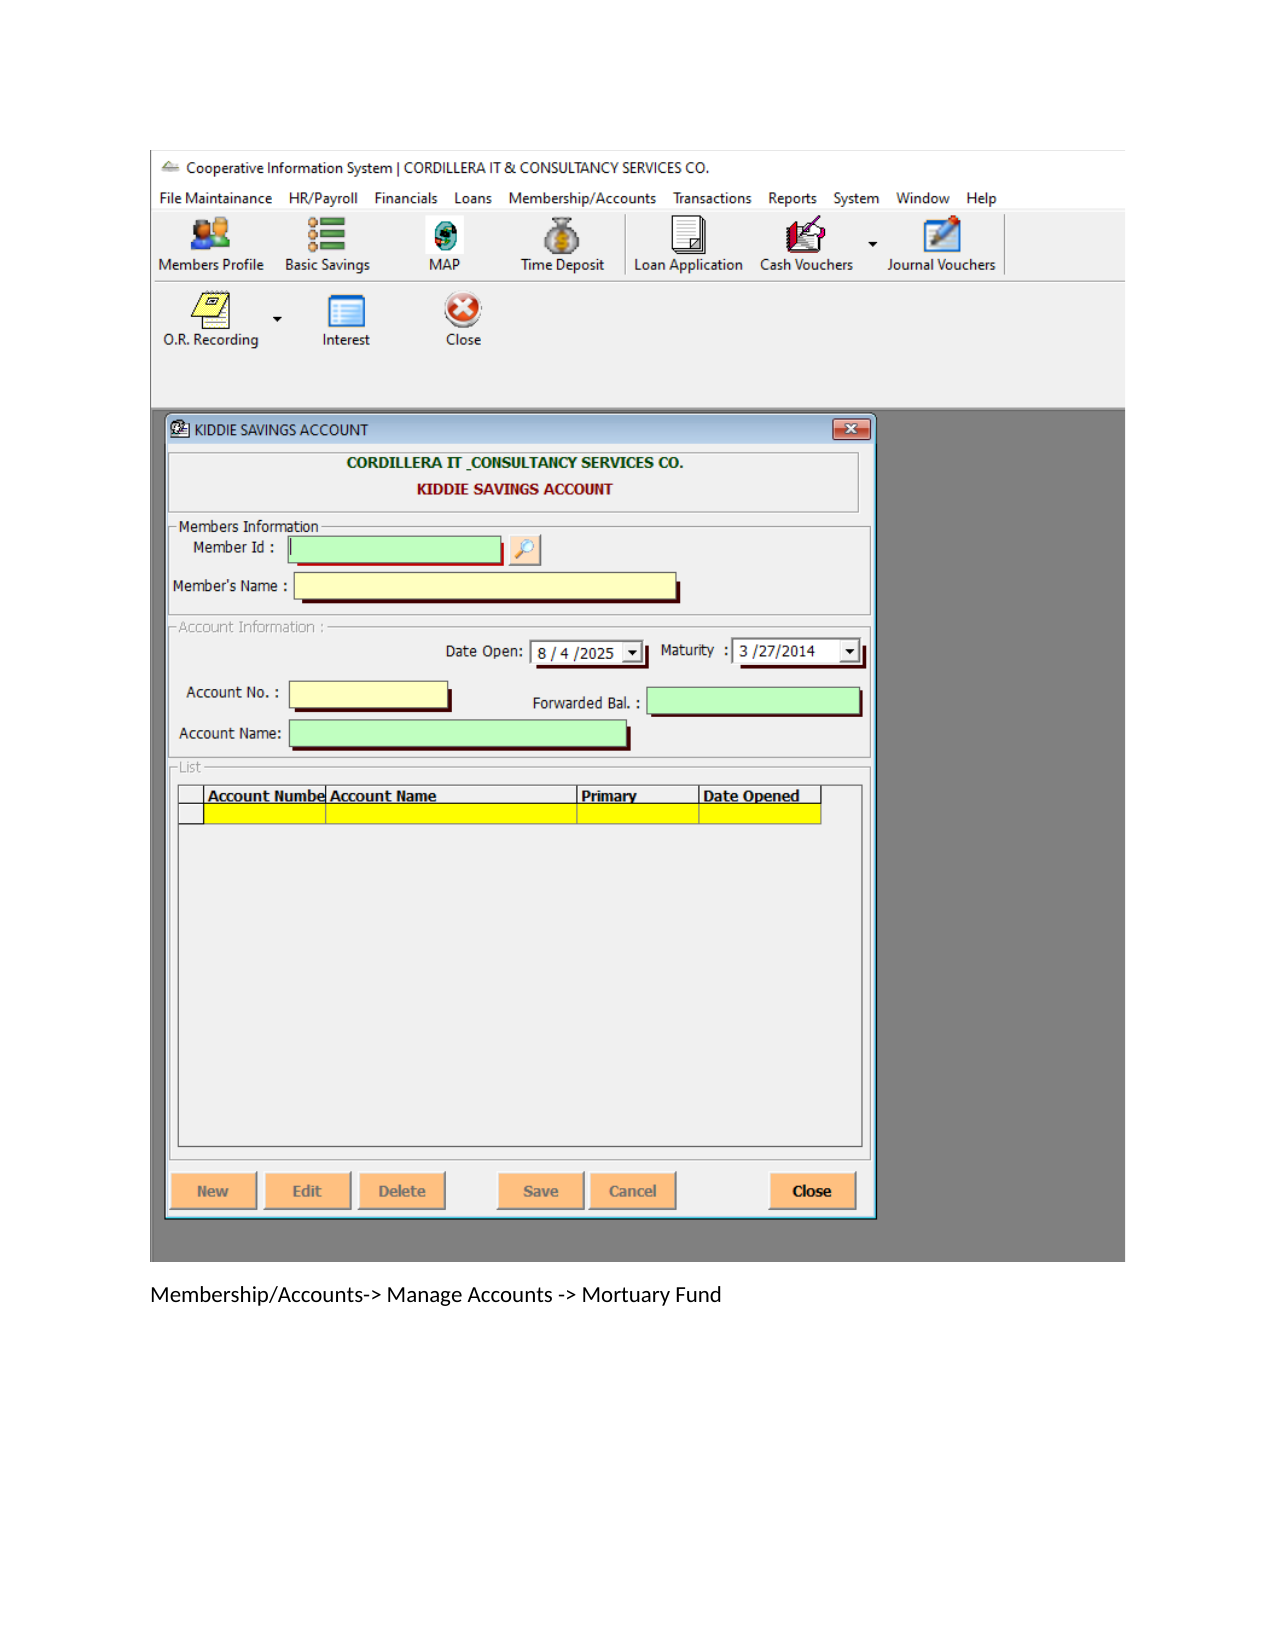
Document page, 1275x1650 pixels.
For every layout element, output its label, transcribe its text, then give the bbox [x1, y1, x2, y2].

picture [150, 150, 1125, 1262]
text Membership/Accounts-> Manage Accounts -> Mortuary Fund [150, 1280, 1125, 1308]
